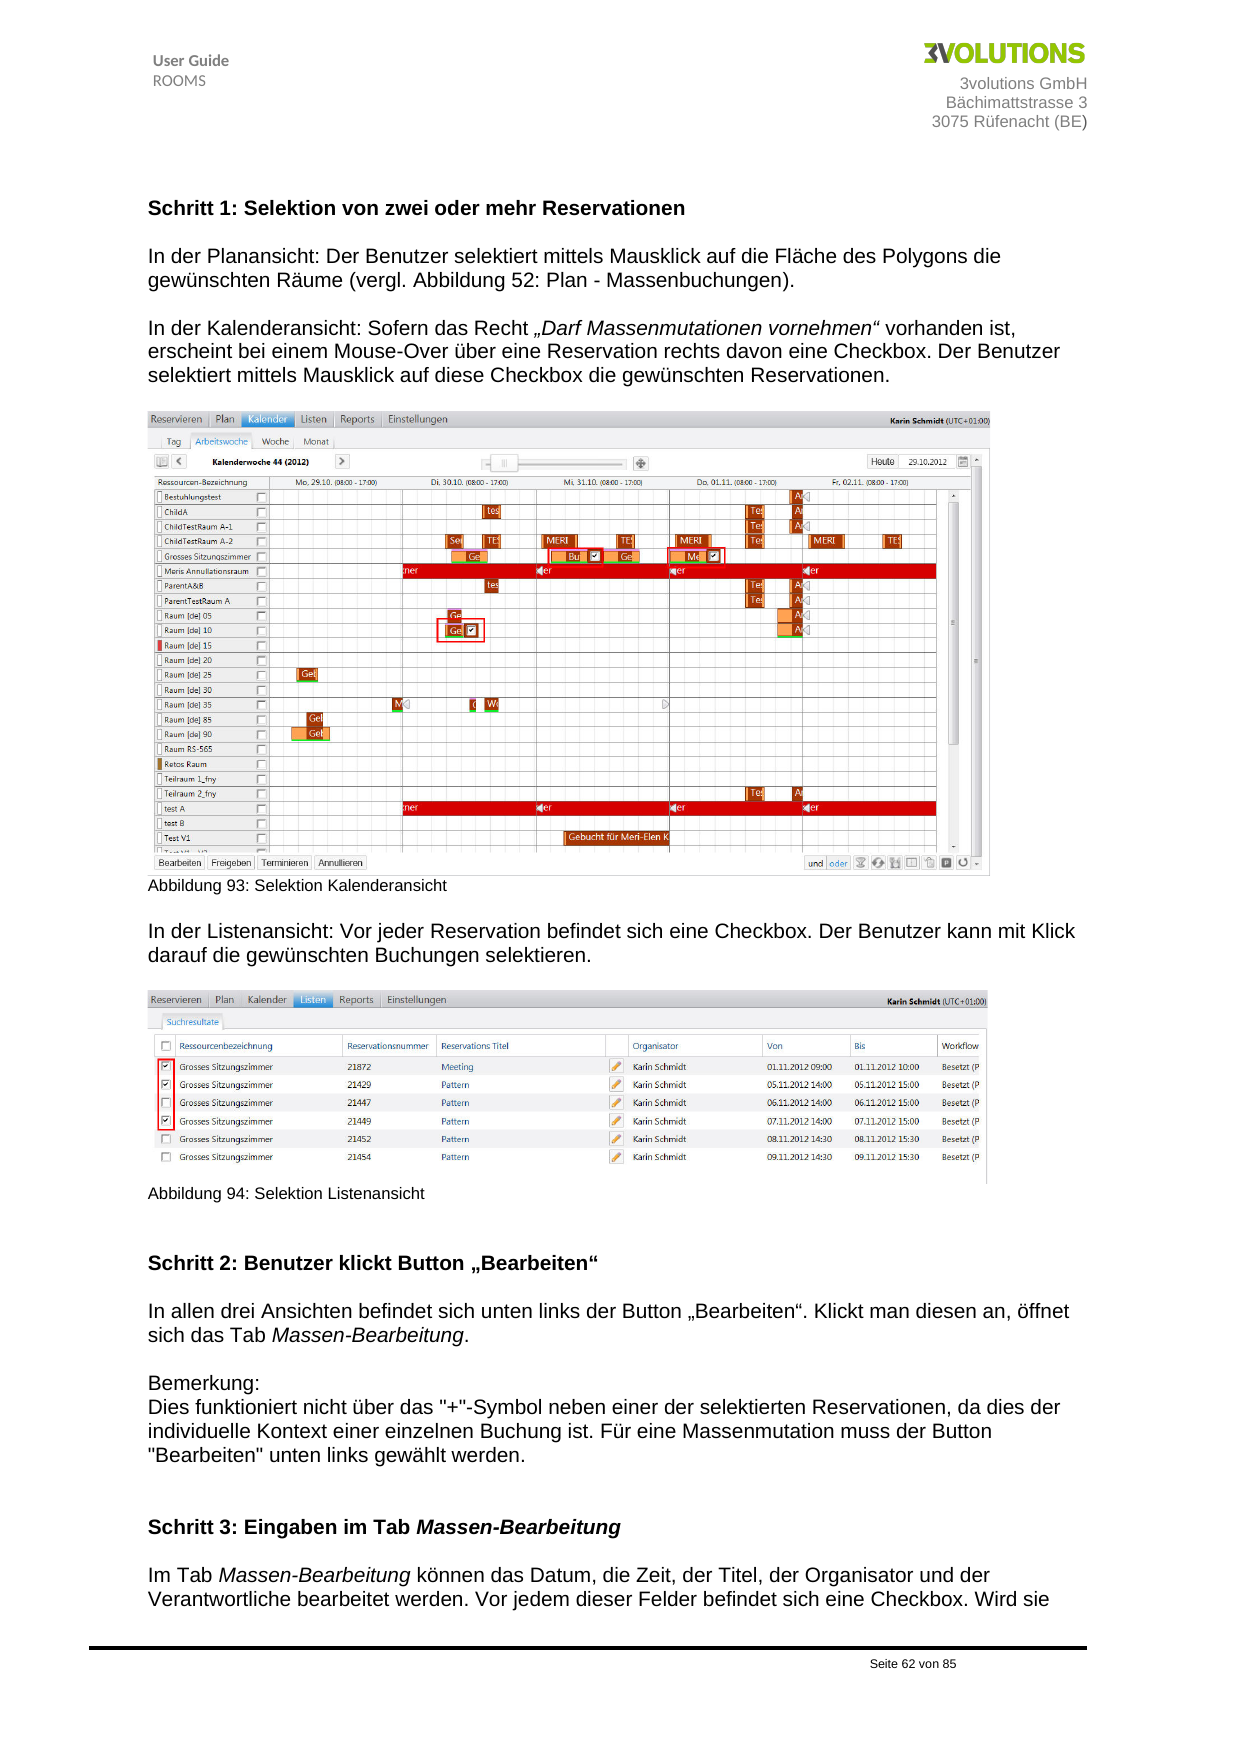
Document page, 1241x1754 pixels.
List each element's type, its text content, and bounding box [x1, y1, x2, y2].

text Bemerkung: [148, 1371, 1087, 1395]
text In der Planansicht: Der Benutzer selektiert mittels Mausklick auf die Fläche des Polygons die gewünschten Räume (vergl. Abbildung 52: Plan - Massenbuchungen). [148, 243, 1087, 291]
text Schritt 3: Eingaben im Tab Massen-Bearbeitung [148, 1514, 1087, 1538]
text In der Listenansicht: Vor jeder Reservation befindet sich eine Checkbox. Der Benutzer kann mit Klick darauf die gewünschten Buchungen selektieren. [148, 919, 1087, 967]
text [148, 1562, 1087, 1610]
text Schritt 1: Selektion von zwei oder mehr Reservationen [148, 196, 1087, 219]
text In allen drei Ansichten befindet sich unten links der Button „Bearbeiten“. Klickt man diesen an, öffnet sich das Tab Massen-Bearbeitung. [148, 1299, 1087, 1347]
picture [147, 990, 988, 1184]
text Schritt 2: Benutzer klickt Button „Bearbeiten“ [148, 1251, 1087, 1275]
text Dies funktioniert nicht über das "+"-Symbol neben einer der selektierten Reservationen, da dies der individuelle Kontext einer einzelnen Buchung ist. Für eine Massenmutation muss der Button "Bearbeiten" unten links gewählt werden. [148, 1395, 1087, 1467]
picture [147, 411, 991, 876]
picture [921, 40, 1088, 66]
text In der Kalenderansicht: Sofern das Recht „Darf Massenmutationen vornehmen“ vorhanden ist, erscheint bei einem Mouse-Over über eine Reservation rechts davon eine Checkbox. Der Benutzer selektiert mittels Mausklick auf diese Checkbox die gewünschten Reservationen. [148, 315, 1087, 387]
